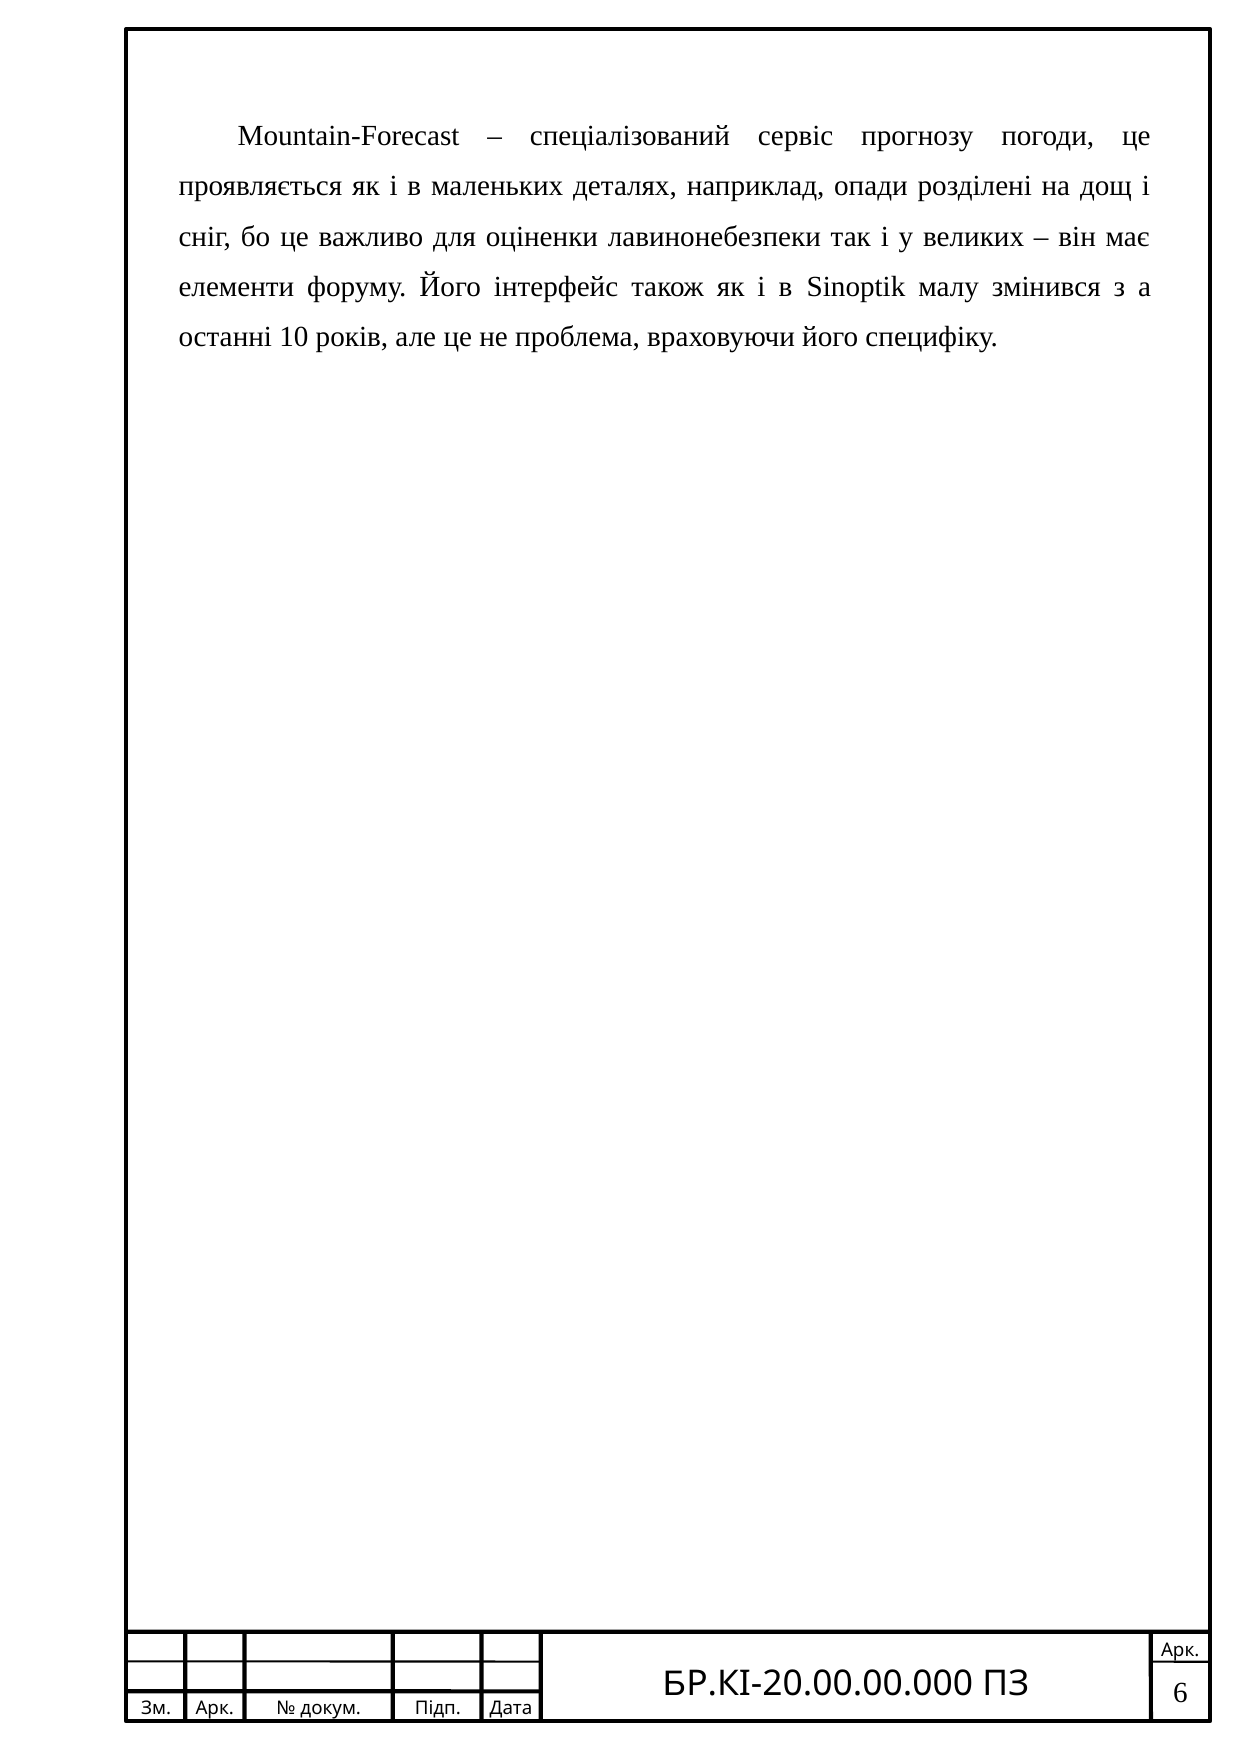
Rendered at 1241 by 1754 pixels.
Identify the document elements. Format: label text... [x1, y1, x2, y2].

text Mountain-Forecast – спеціалізований сервіс прогнозу погоди, це проявляється як і в маленьких деталях, наприклад, опади розділені на дощ і сніг, бо це важливо для оціненки лавинонебезпеки так і у великих – він має елементи форуму. Його інтерфейс також як і в Sinoptik малу змінився з а останні 10 років, але це не проблема, враховуючи його специфіку. [178, 118, 1152, 353]
